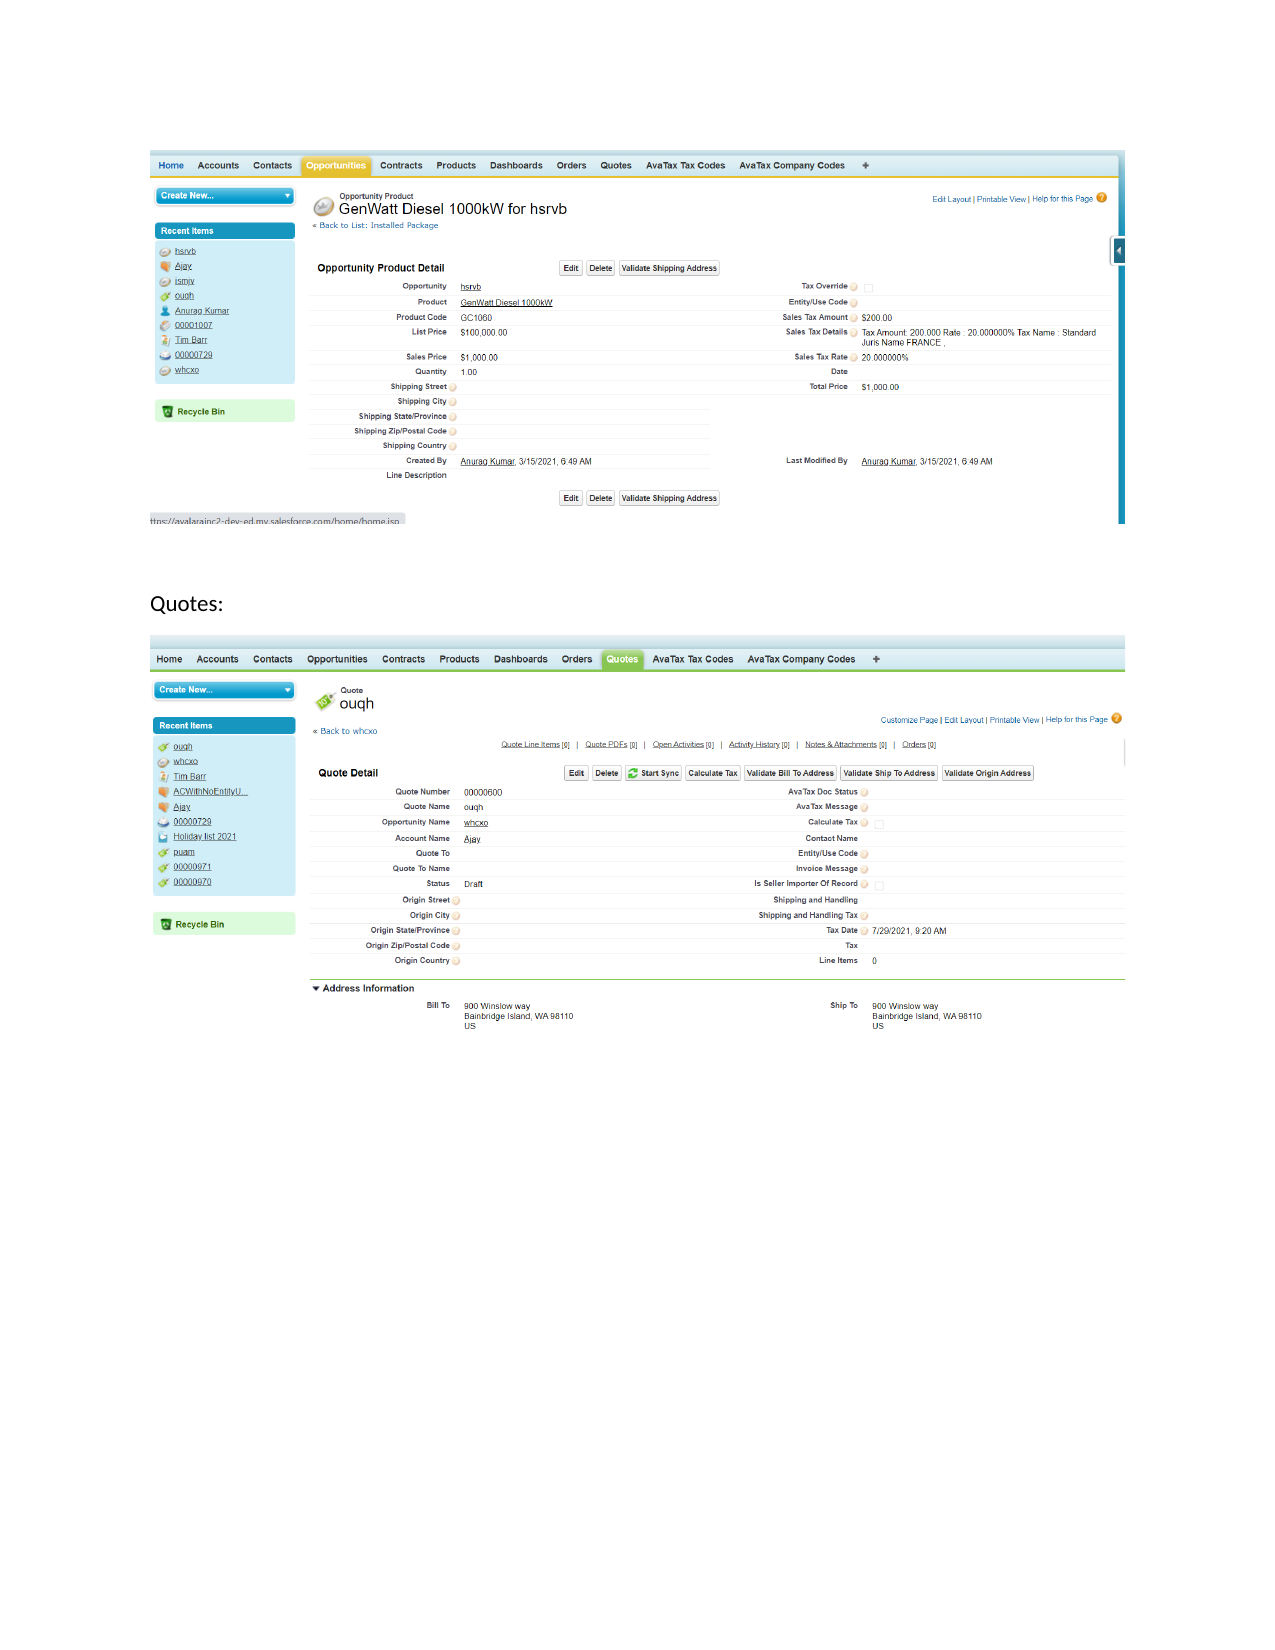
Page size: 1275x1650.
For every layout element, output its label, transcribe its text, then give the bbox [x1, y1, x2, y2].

picture [150, 150, 1125, 524]
picture [150, 635, 1125, 1029]
text Quotes: [150, 589, 1125, 617]
